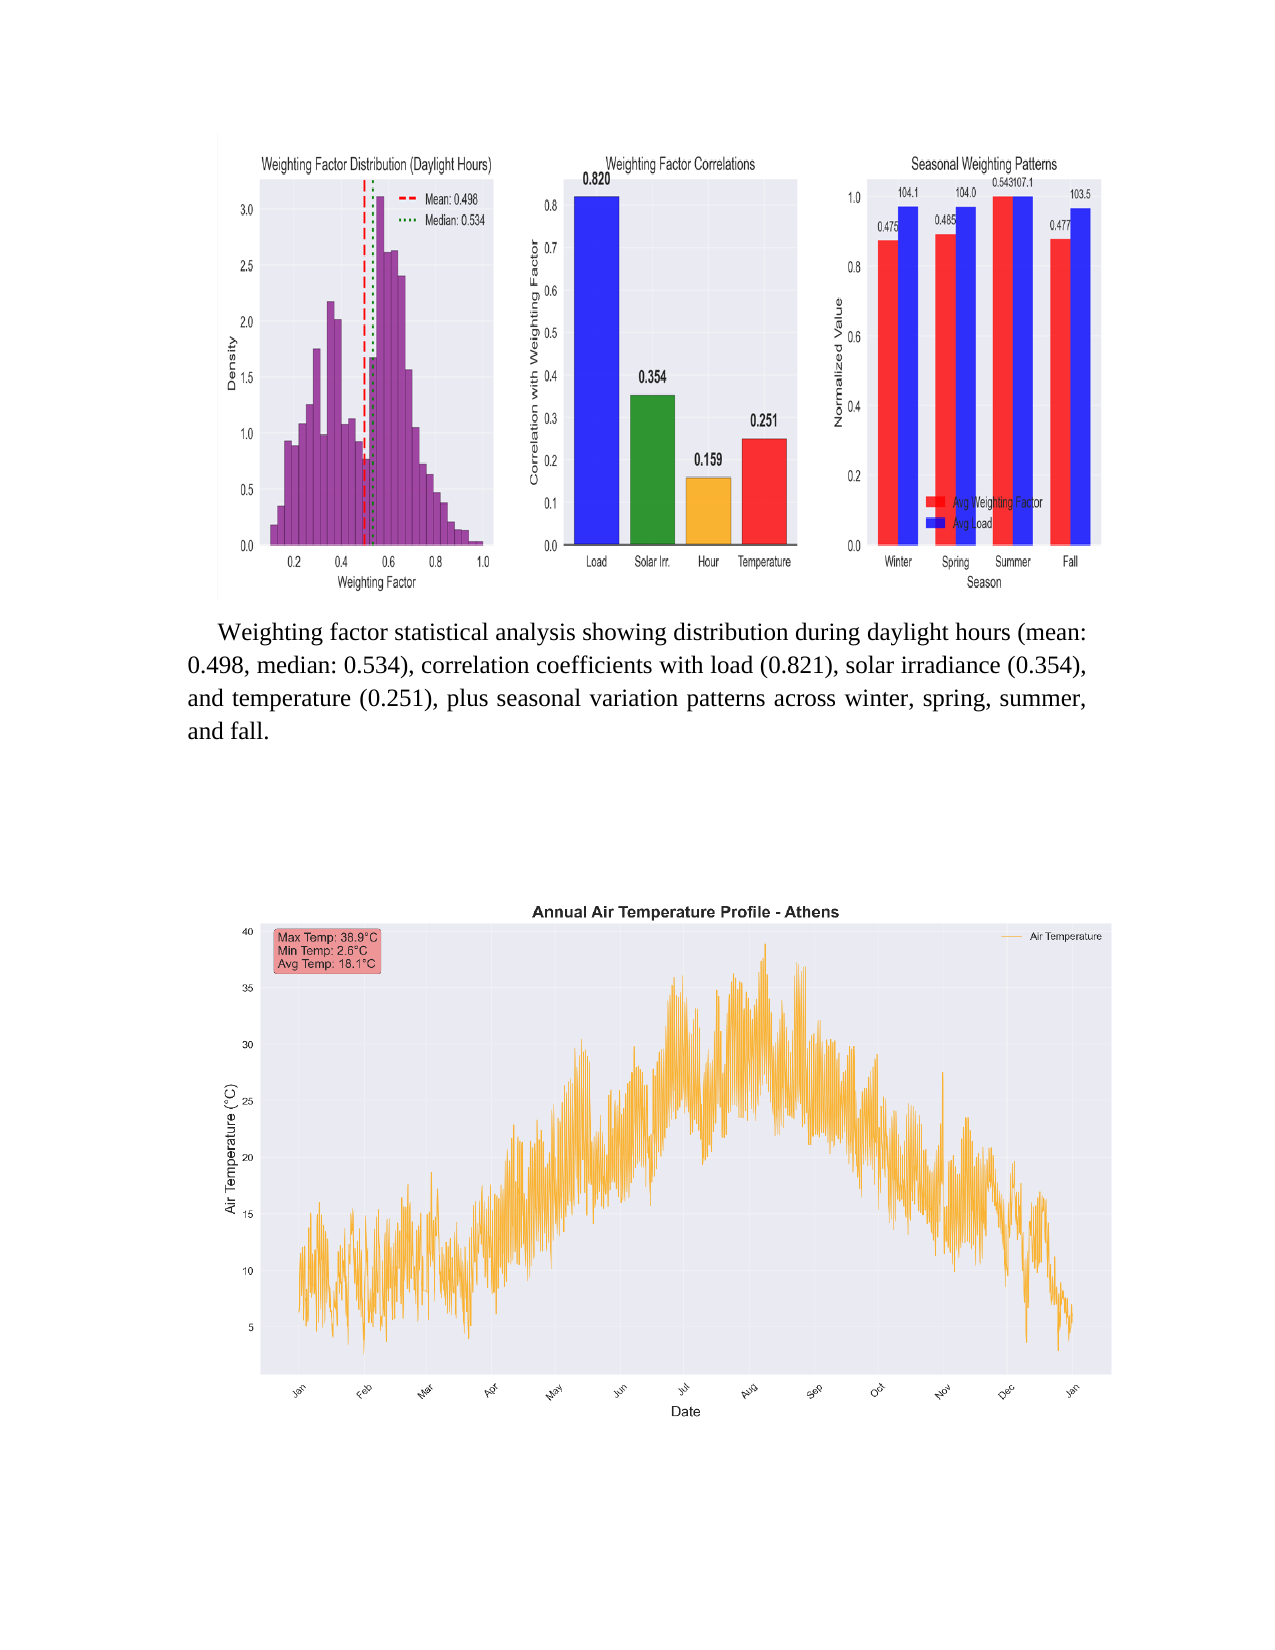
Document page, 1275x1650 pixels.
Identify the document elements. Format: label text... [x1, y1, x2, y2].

text Weighting factor statistical analysis showing distribution during daylight hours (mean: 0.498, median: 0.534), correlation coefficients with load (0.821), solar irradiance (0.354), and temperature (0.251), plus seasonal variation patterns across winter, spring, summer, and fall. [187, 617, 1087, 745]
picture [217, 898, 1118, 1426]
picture [217, 133, 1199, 601]
